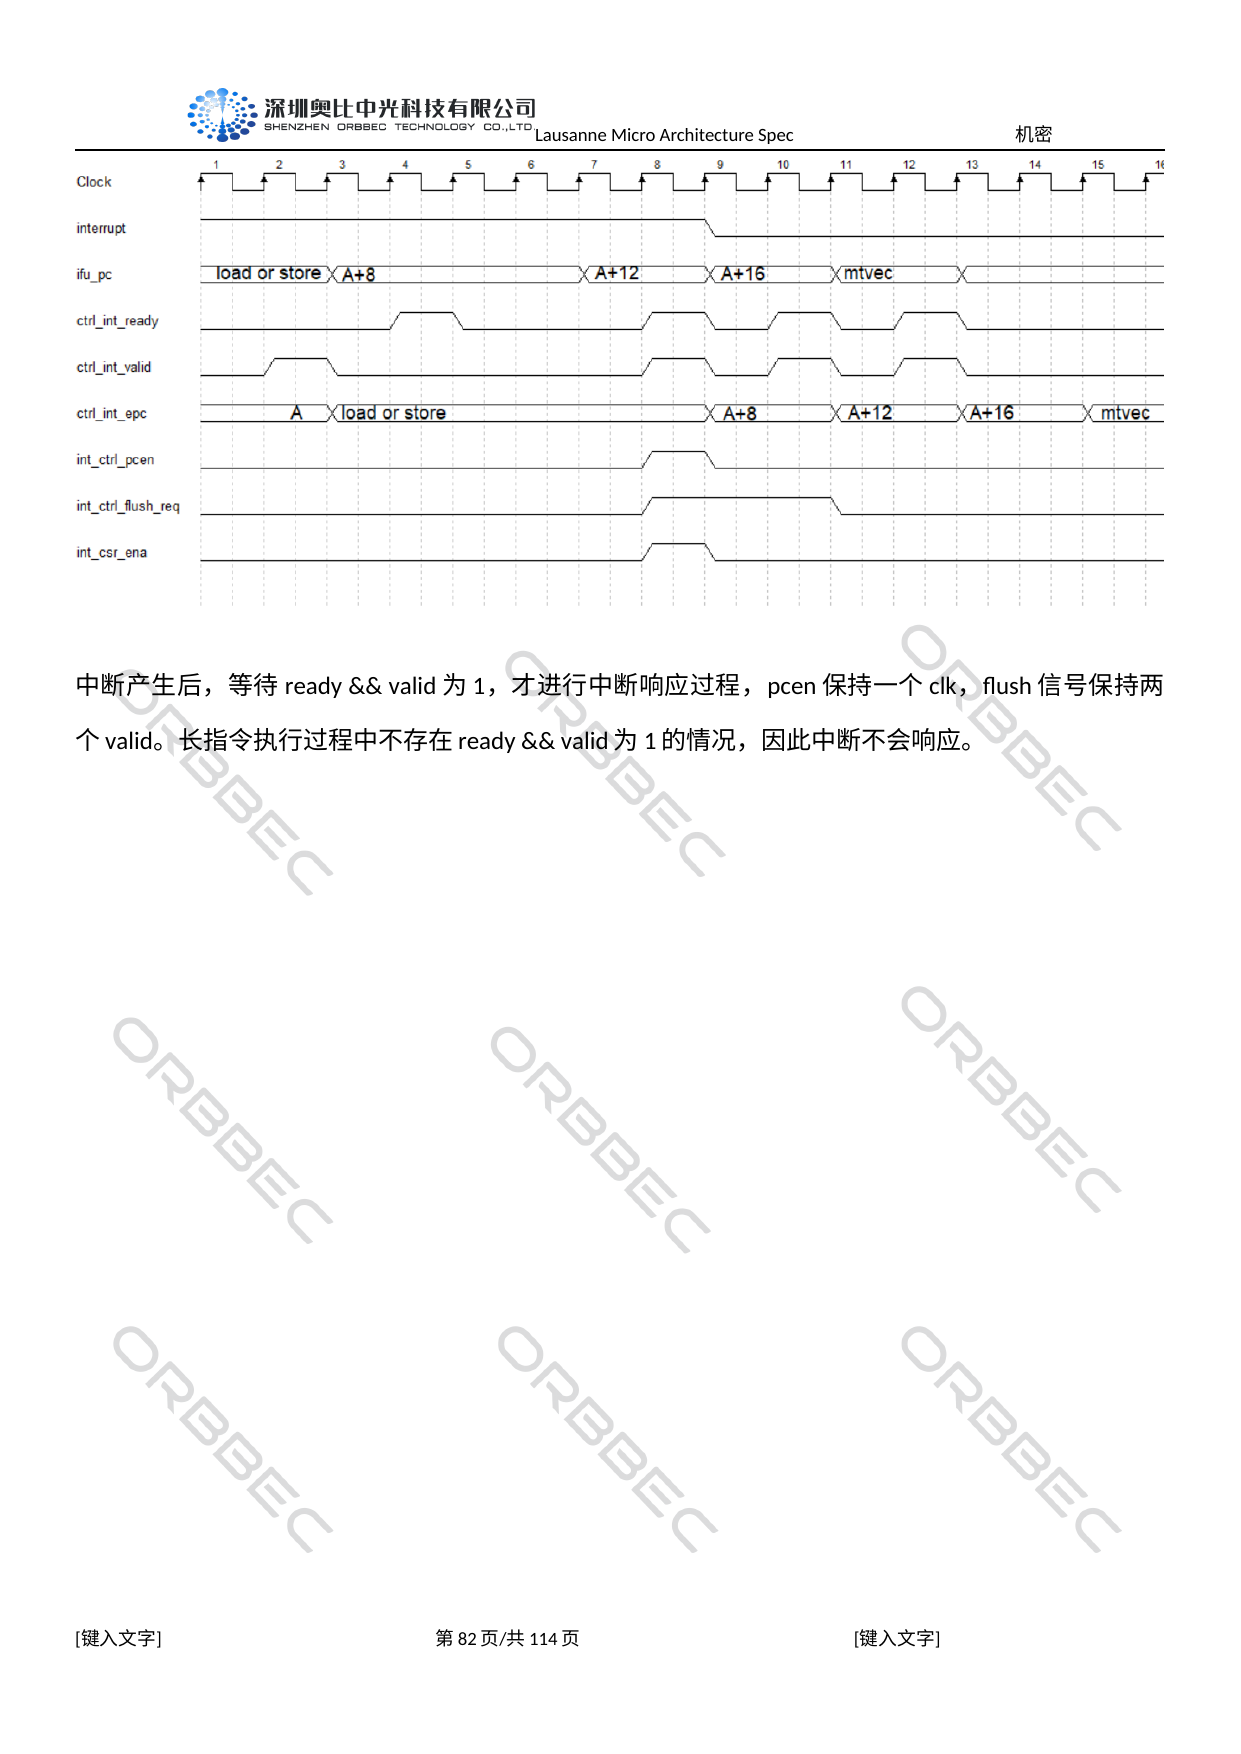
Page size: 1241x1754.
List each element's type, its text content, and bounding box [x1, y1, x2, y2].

list 中断产生后，等待ready && valid为1，才进行中断响应过程，pcen保持一个clk，flush信号保持两个valid。长指令执行过程中不存在ready && valid为1的情况，因此中断不会响应。 [75, 666, 1165, 756]
picture [45, 63, 1195, 1690]
